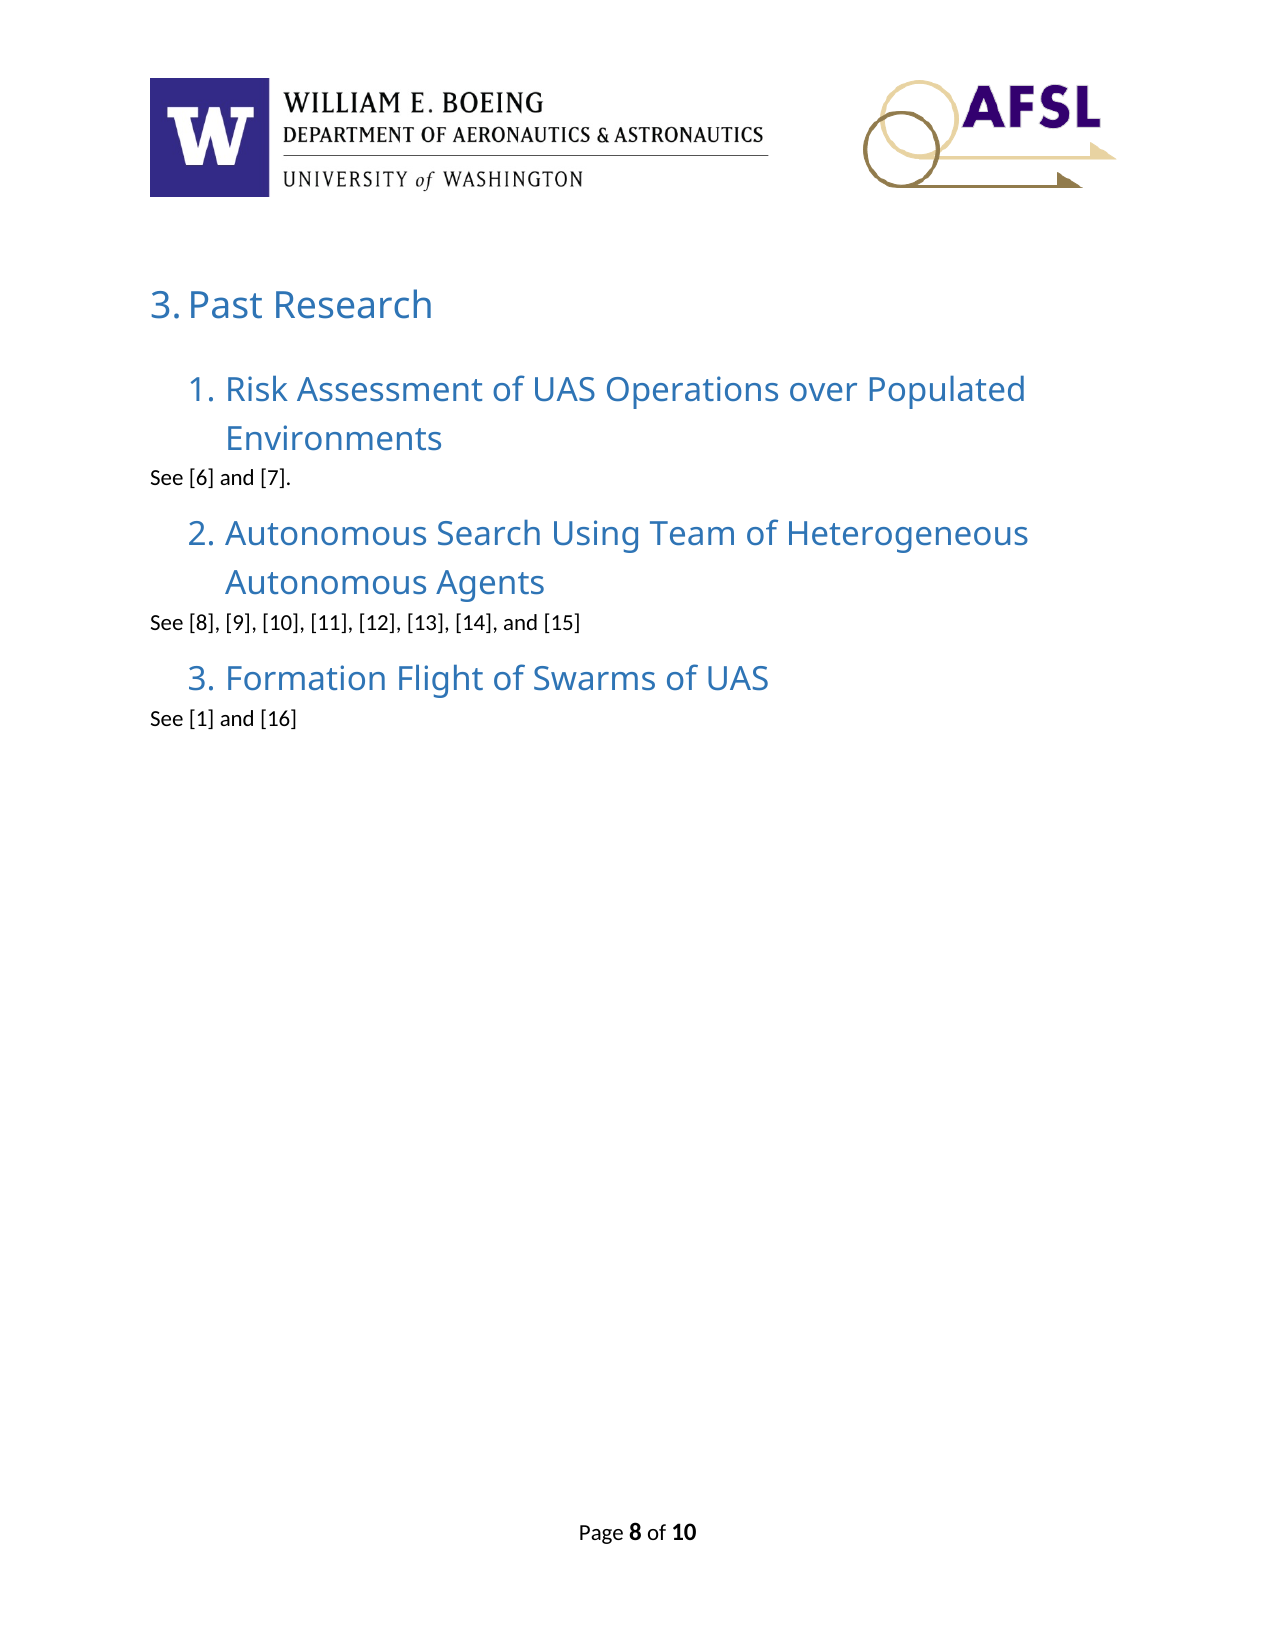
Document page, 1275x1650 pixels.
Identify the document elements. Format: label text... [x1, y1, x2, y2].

text See , , , , , , , and [150, 608, 1125, 636]
text See and . [150, 463, 1125, 491]
subtitle Past Research [150, 278, 1125, 329]
subtitle Autonomous Search Using Team of Heterogeneous Autonomous Agents [187, 510, 1125, 604]
subtitle Formation Flight of Swarms of UAS [187, 655, 1125, 700]
text See and [150, 704, 1125, 732]
subtitle Risk Assessment of UAS Operations over Populated Environments [187, 365, 1125, 460]
picture [150, 78, 769, 197]
picture [859, 75, 1125, 197]
